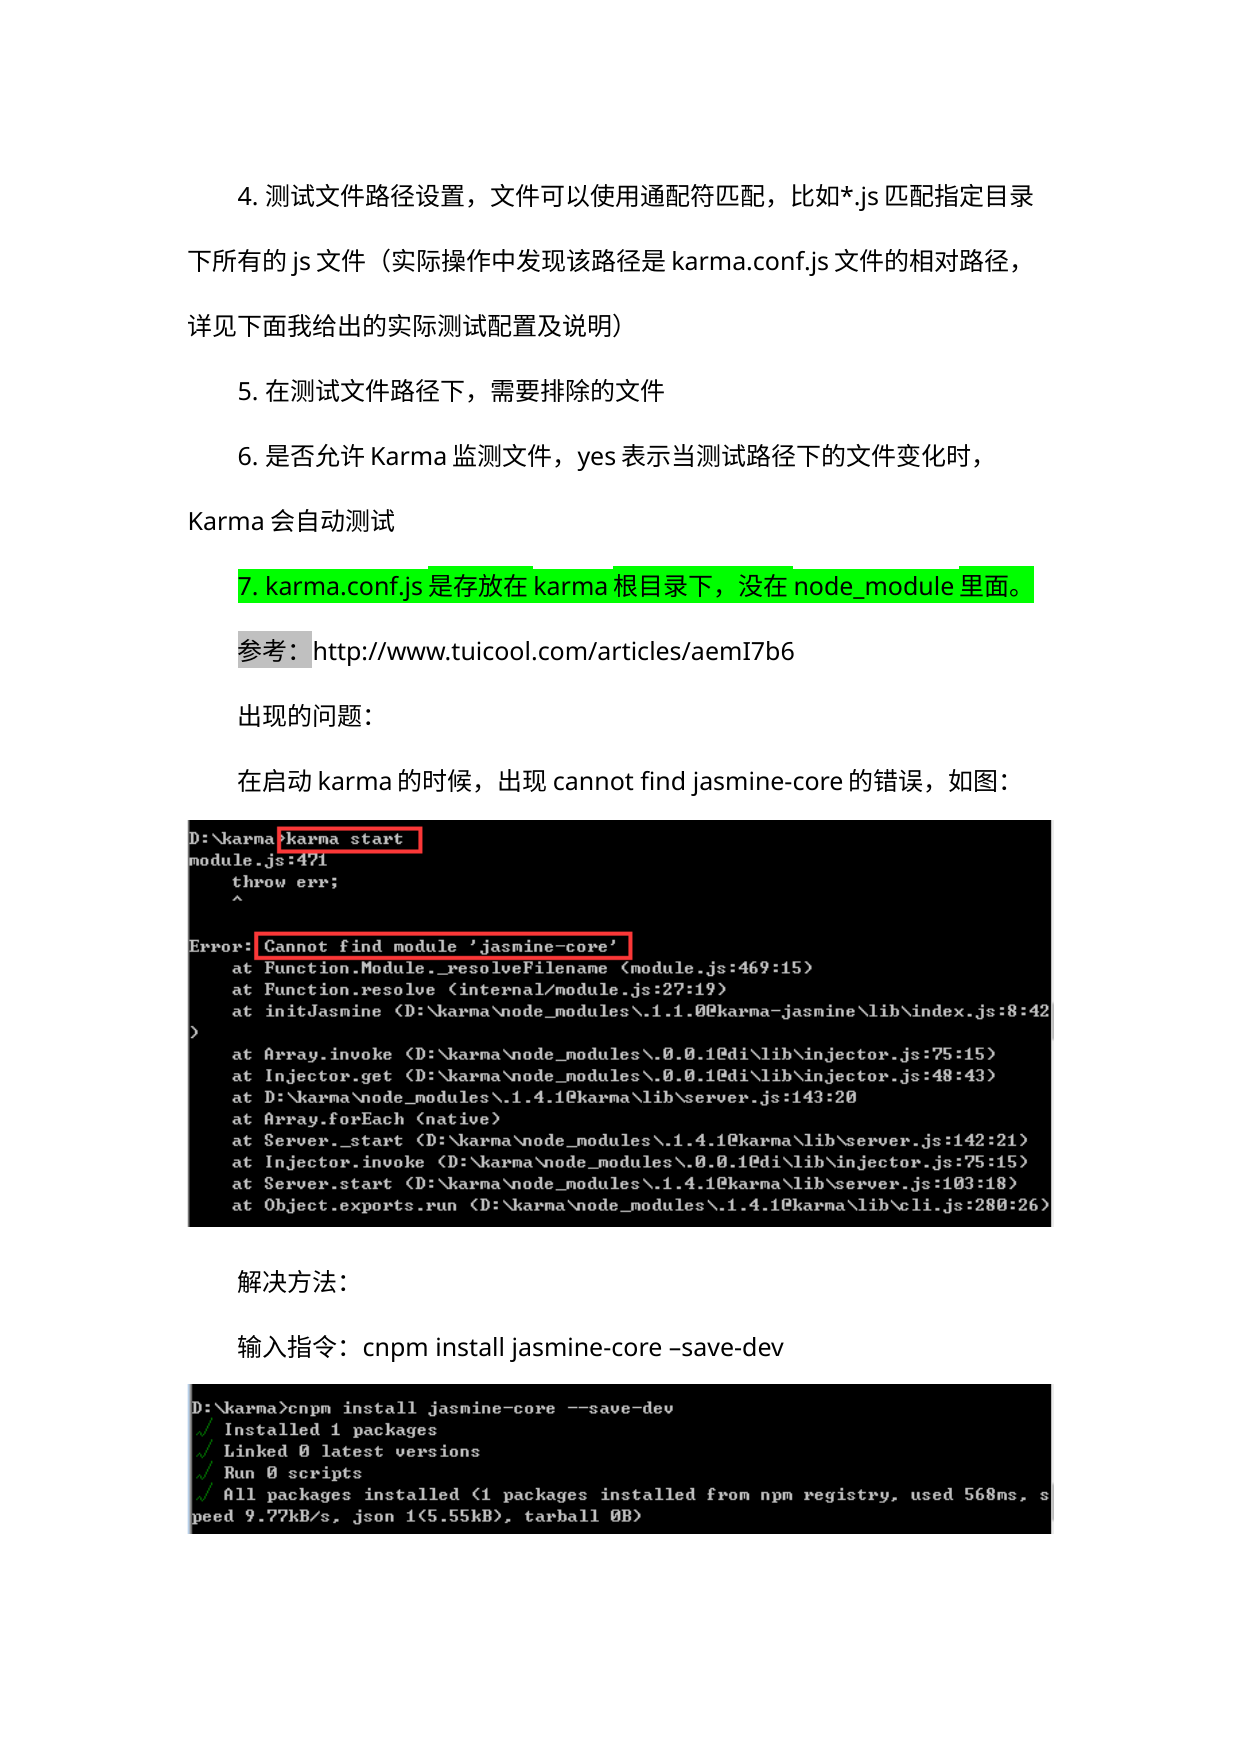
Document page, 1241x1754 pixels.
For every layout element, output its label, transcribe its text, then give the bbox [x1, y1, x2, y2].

text 4. 测试文件路径设置，文件可以使用通配符匹配，比如*.js匹配指定目录下所有的js文件（实际操作中发现该路径是karma.conf.js文件的相对路径，详见下面我给出的实际测试配置及说明） [187, 162, 1053, 357]
picture [187, 820, 1054, 1227]
text 参考：http://www.tuicool.com/articles/aemI7b6 [187, 617, 1053, 682]
text 6. 是否允许Karma监测文件，yes表示当测试路径下的文件变化时，Karma会自动测试 [187, 422, 1053, 552]
text 输入指令：cnpm install jasmine-core –save-dev [187, 1313, 1053, 1378]
text 出现的问题： [187, 682, 1053, 747]
text 在启动karma的时候，出现cannot find jasmine-core的错误，如图： [187, 747, 1053, 812]
picture [187, 1384, 1054, 1534]
text 解决方法： [187, 1248, 1053, 1313]
text 5. 在测试文件路径下，需要排除的文件 [187, 357, 1053, 422]
text 7. karma.conf.js是存放在karma根目录下，没在node_module里面。 [187, 552, 1053, 617]
